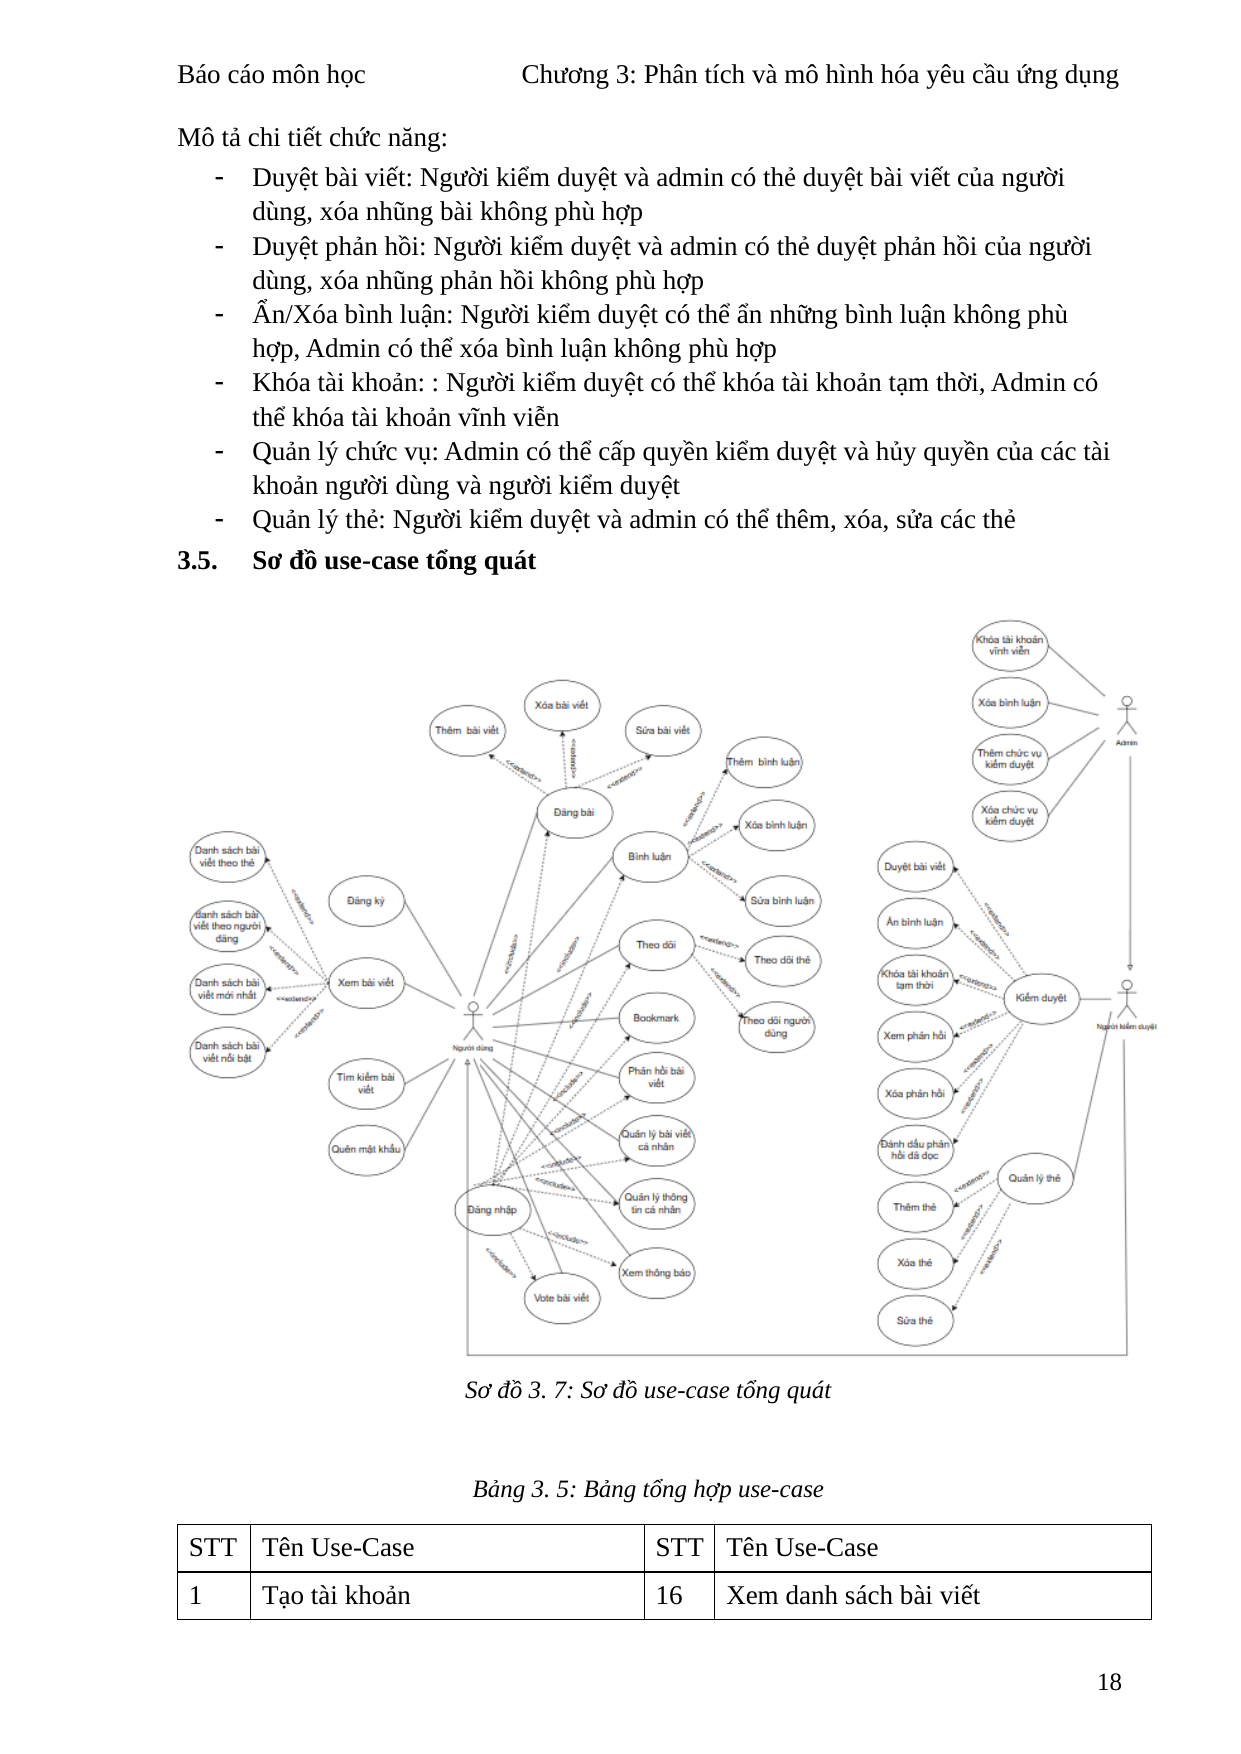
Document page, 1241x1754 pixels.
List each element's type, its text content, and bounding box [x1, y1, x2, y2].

subtitle 3.5. Sơ đồ use-case tổng quát [177, 544, 1122, 575]
list Khóa tài khoản: : Người kiểm duyệt có thể khóa tài khoản tạm thời, Admin có thể khóa tài khoản vĩnh viễn [214, 367, 1122, 432]
table_cell Xem danh sách bài viết [715, 1573, 1151, 1619]
table_header Tên Use-Case [251, 1525, 644, 1571]
list Duyệt bài viết: Người kiểm duyệt và admin có thẻ duyệt bài viết của người dùng, xóa nhũng bài không phù hợp [214, 161, 1122, 227]
table_header STT [645, 1525, 714, 1571]
text Sơ đồ 3. 7: Sơ đồ use-case tổng quát [177, 1375, 1122, 1404]
list Quản lý chức vụ: Admin có thể cấp quyền kiểm duyệt và hủy quyền của các tài khoản người dùng và người kiểm duyệt [214, 435, 1122, 500]
list Ẩn/Xóa bình luận: Người kiểm duyệt có thể ẩn những bình luận không phù hợp, Admin có thể xóa bình luận không phù hợp [214, 298, 1122, 363]
table_cell 1 [178, 1573, 250, 1619]
table_cell Tạo tài khoản [251, 1573, 644, 1619]
table_cell 16 [645, 1573, 714, 1619]
table_header STT [178, 1525, 250, 1571]
text Bảng 3. 5: Bảng tổng hợp use-case [177, 1474, 1122, 1503]
text Mô tả chi tiết chức năng: [177, 121, 1122, 152]
table_header Tên Use-Case [715, 1525, 1151, 1571]
picture [177, 584, 1168, 1366]
list Duyệt phản hồi: Người kiểm duyệt và admin có thẻ duyệt phản hồi của người dùng, xóa nhũng phản hồi không phù hợp [214, 230, 1122, 295]
list Quản lý thẻ: Người kiểm duyệt và admin có thể thêm, xóa, sửa các thẻ [214, 503, 1122, 535]
